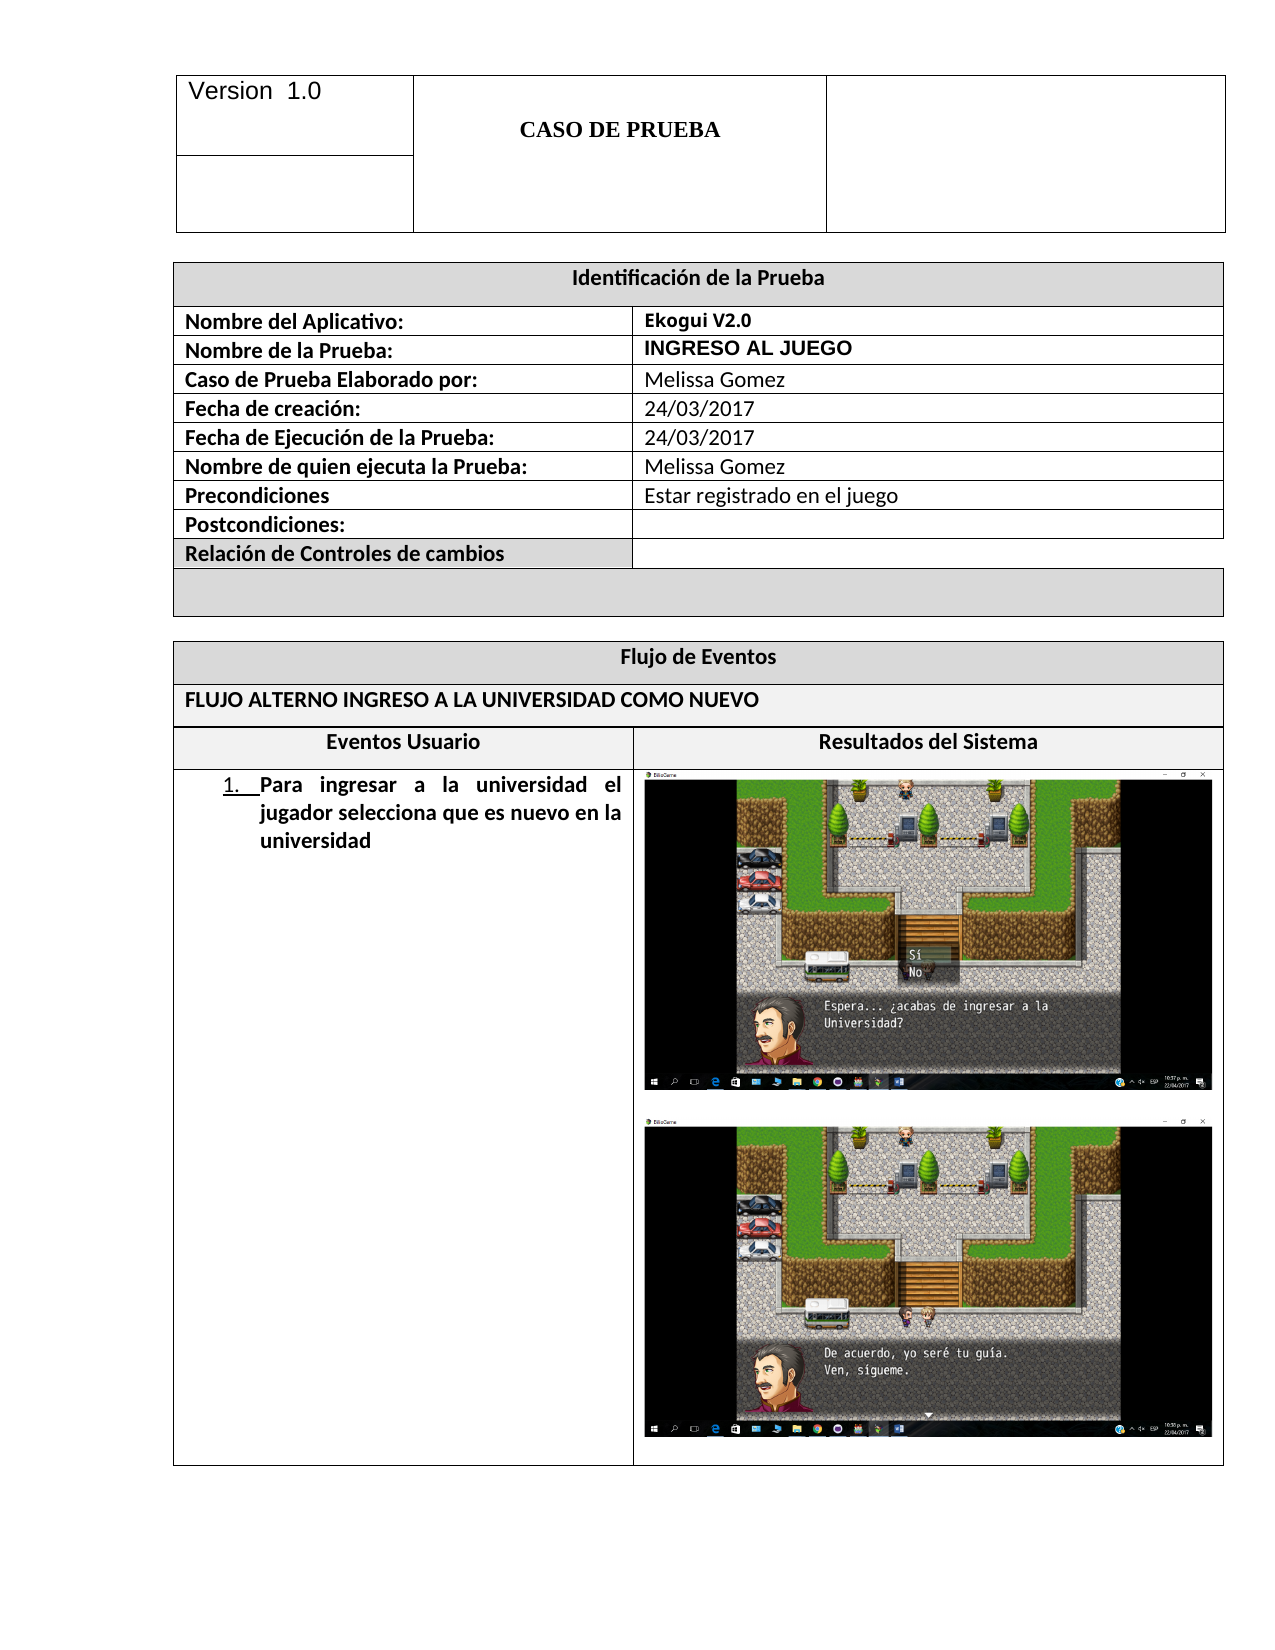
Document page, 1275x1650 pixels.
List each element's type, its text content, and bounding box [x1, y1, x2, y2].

table_cell Fecha de creación: [174, 394, 632, 422]
table_cell [174, 569, 1223, 616]
table_cell Nombre de la Prueba: [174, 336, 632, 364]
table_cell 24/03/2017 [633, 423, 1223, 451]
table_cell 24/03/2017 [633, 394, 1223, 422]
table_cell Precondiciones [174, 481, 632, 509]
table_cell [174, 770, 633, 1464]
table_cell Estar registrado en el juego [633, 481, 1223, 509]
table_cell Nombre de quien ejecuta la Prueba: [174, 452, 632, 480]
table_header Flujo de Eventos [174, 642, 1223, 684]
table_cell INGRESO AL JUEGO [633, 336, 1223, 364]
picture [644, 770, 1213, 1090]
table_cell Melissa Gomez [633, 365, 1223, 393]
table_cell Postcondiciones: [174, 510, 632, 538]
table_cell [633, 539, 1223, 567]
table_cell Eventos Usuario [174, 728, 633, 769]
table_header Identificación de la Prueba [174, 263, 1223, 306]
table_cell [633, 510, 1223, 538]
table_cell Relación de Controles de cambios [174, 539, 632, 567]
table_cell Ekogui V2.0 [633, 307, 1223, 335]
table_cell Fecha de Ejecución de la Prueba: [174, 423, 632, 451]
table_cell [634, 770, 1223, 1464]
table_cell Caso de Prueba Elaborado por: [174, 365, 632, 393]
picture [644, 1117, 1213, 1437]
table_cell Melissa Gomez [633, 452, 1223, 480]
table_cell Resultados del Sistema [634, 728, 1223, 769]
table_cell Nombre del Aplicativo: [174, 307, 632, 335]
table_cell FLUJO ALTERNO INGRESO A LA UNIVERSIDAD COMO NUEVO [174, 685, 1223, 726]
